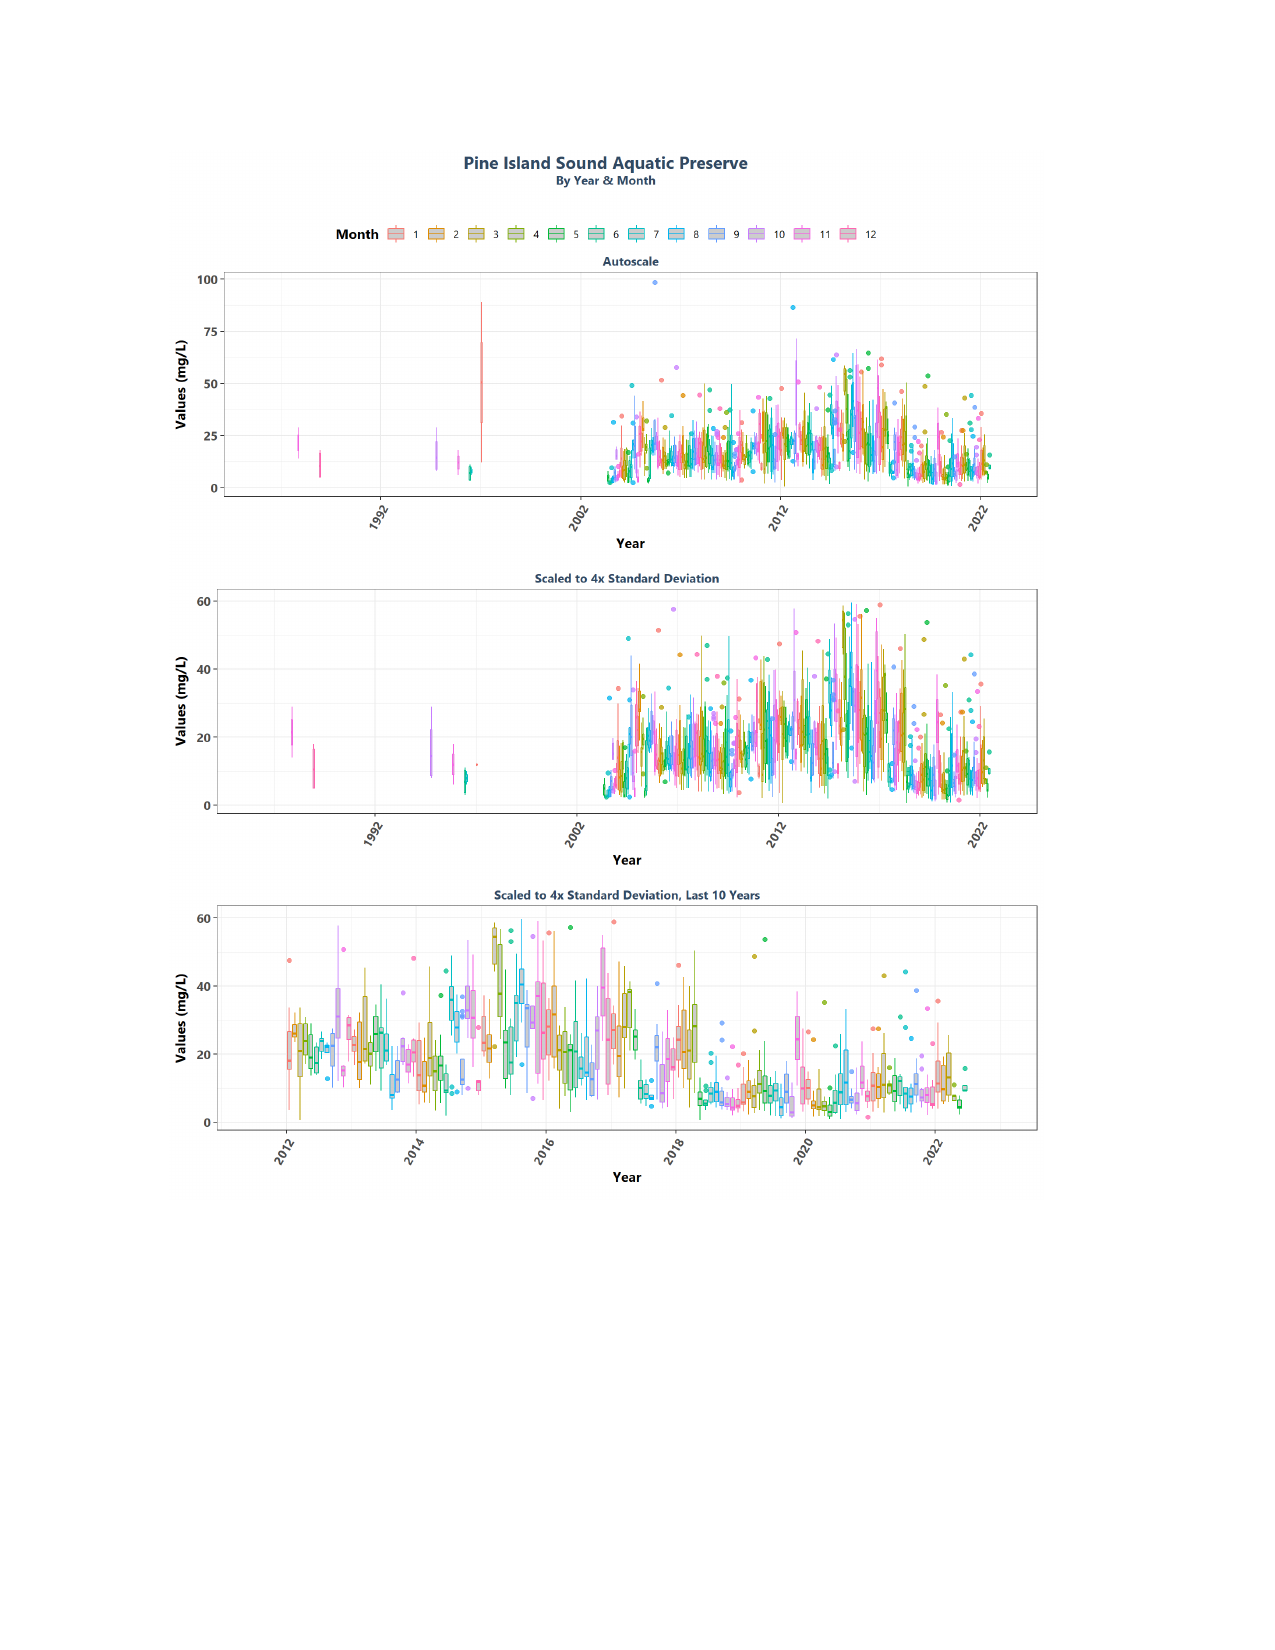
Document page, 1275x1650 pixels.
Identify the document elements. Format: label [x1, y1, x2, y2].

picture [168, 150, 1044, 1200]
